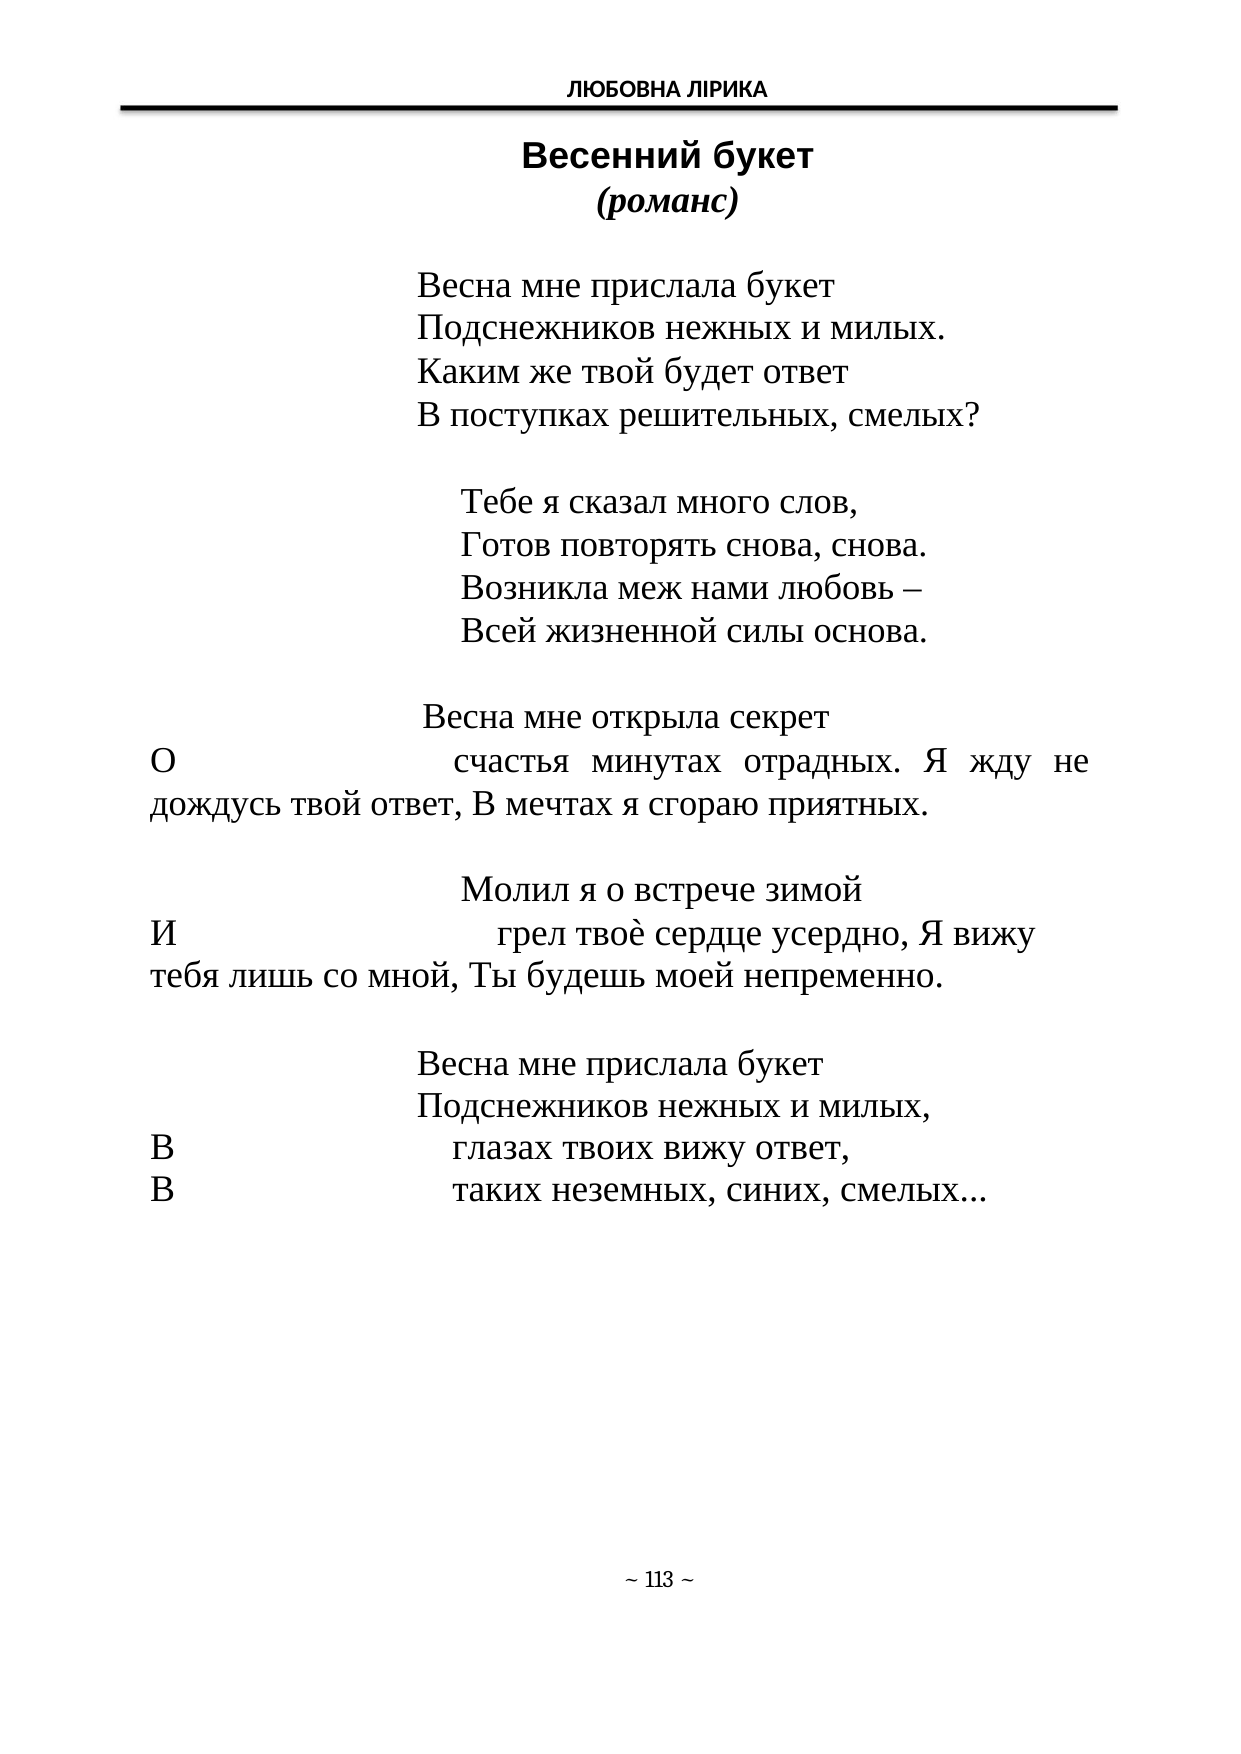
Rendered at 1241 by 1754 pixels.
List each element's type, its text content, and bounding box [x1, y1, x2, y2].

text Молил я о встрече зимой [460, 866, 1090, 909]
text ~ 113 ~ [623, 1566, 1090, 1593]
list счастья минутах отрадных. Я жду не дождусь твой ответ, В мечтах я сгораю приятных. [150, 739, 1090, 823]
list глазах твоих вижу ответ, [150, 1125, 1090, 1168]
text Тебе я сказал много слов, Готов повторять снова, снова. Возникла меж нами любовь – Всей жизненной силы основа. [460, 480, 942, 650]
list грел твоѐ сердце усердно, Я вижу тебя лишь со мной, Ты будешь моей непременно. [150, 911, 1090, 996]
picture [113, 101, 1124, 120]
text Подснежников нежных и милых. [417, 306, 1090, 348]
list таких неземных, синих, смелых... [150, 1168, 1090, 1210]
text Весна мне прислала букет Подснежников нежных и милых, [417, 1041, 946, 1125]
text Каким же твой будет ответ [417, 348, 1090, 392]
text Весна мне открыла секрет [150, 695, 1102, 737]
text Весенний букет [150, 133, 1185, 177]
text (романс) [150, 177, 1185, 221]
text Весна мне прислала букет [417, 263, 1090, 306]
text В поступках решительных, смелых? [417, 393, 1090, 435]
text ЛЮБОВНА ЛІРИКА [567, 73, 1090, 104]
